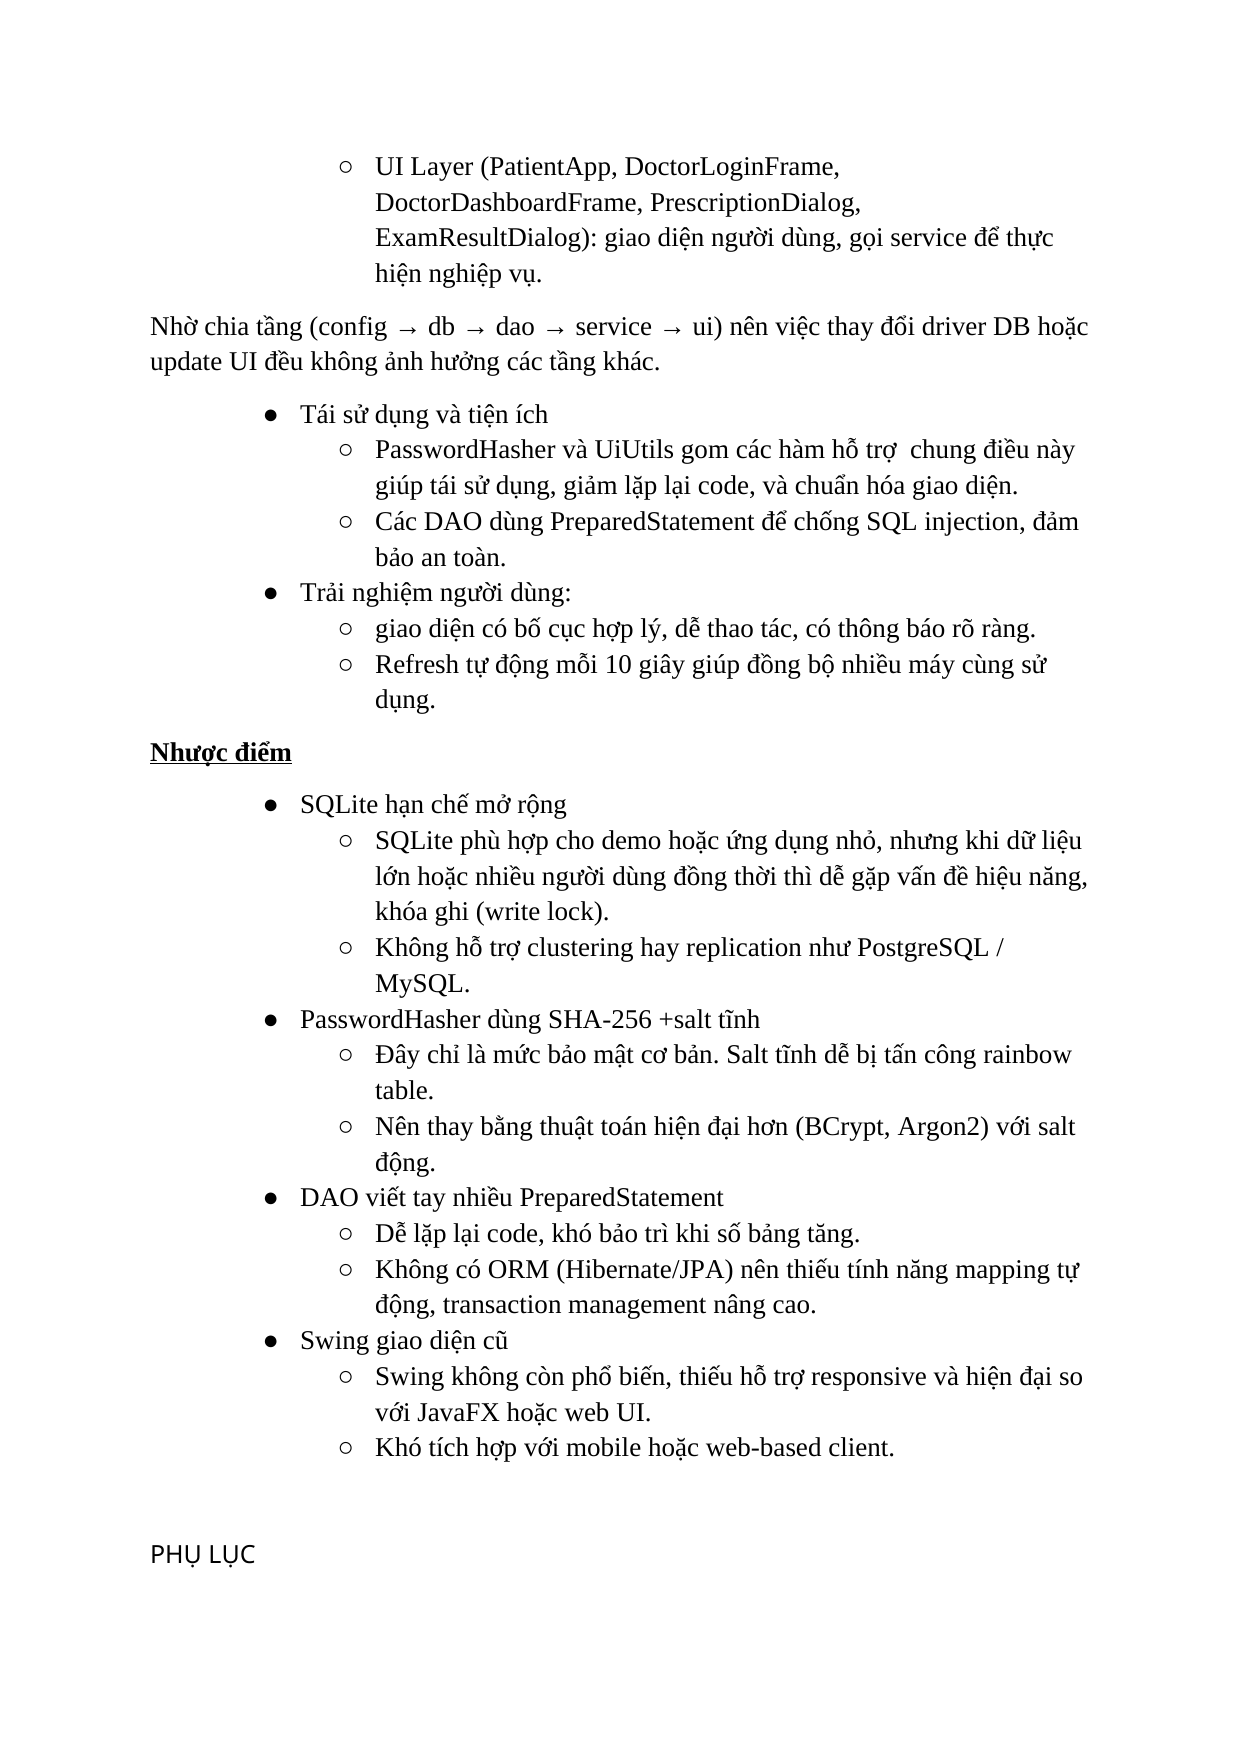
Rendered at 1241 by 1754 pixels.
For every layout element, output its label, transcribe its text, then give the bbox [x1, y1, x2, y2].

list Dễ lặp lại code, khó bảo trì khi số bảng tăng. [337, 1217, 1090, 1248]
list Trải nghiệm người dùng: [262, 576, 1090, 607]
list UI Layer (PatientApp, DoctorLoginFrame, DoctorDashboardFrame, PrescriptionDialog, ExamResultDialog): giao diện người dùng, gọi service để thực hiện nghiệp vụ. [337, 150, 1090, 288]
list Đây chỉ là mức bảo mật cơ bản. Salt tĩnh dễ bị tấn công rainbow table. [337, 1038, 1090, 1105]
list giao diện có bố cục hợp lý, dễ thao tác, có thông báo rõ ràng. [337, 612, 1090, 643]
list PasswordHasher và UiUtils gom các hàm hỗ trợ chung điều này giúp tái sử dụng, giảm lặp lại code, và chuẩn hóa giao diện. [337, 433, 1090, 500]
list Không hỗ trợ clustering hay replication như PostgreSQL / MySQL. [337, 931, 1090, 998]
list Nên thay bằng thuật toán hiện đại hơn (BCrypt, Argon2) với salt động. [337, 1110, 1090, 1177]
list Không có ORM (Hibernate/JPA) nên thiếu tính năng mapping tự động, transaction management nâng cao. [337, 1253, 1090, 1320]
list Các DAO dùng PreparedStatement để chống SQL injection, đảm bảo an toàn. [337, 505, 1090, 572]
list Swing không còn phổ biến, thiếu hỗ trợ responsive và hiện đại so với JavaFX hoặc web UI. [337, 1360, 1090, 1427]
list Swing giao diện cũ [262, 1324, 1090, 1355]
list DAO viết tay nhiều PreparedStatement [262, 1181, 1090, 1212]
text Nhờ chia tầng (config → db → dao → service → ui) nên việc thay đổi driver DB hoặc update UI đều không ảnh hưởng các tầng khác. [150, 309, 1090, 376]
list Refresh tự động mỗi 10 giây giúp đồng bộ nhiều máy cùng sử dụng. [337, 648, 1090, 715]
text Nhược điểm [150, 736, 1090, 767]
list PasswordHasher dùng SHA-256 +salt tĩnh [262, 1003, 1090, 1034]
list Tái sử dụng và tiện ích [262, 398, 1090, 429]
list SQLite hạn chế mở rộng [262, 788, 1090, 819]
text PHỤ LỤC [150, 1536, 1090, 1570]
list SQLite phù hợp cho demo hoặc ứng dụng nhỏ, nhưng khi dữ liệu lớn hoặc nhiều người dùng đồng thời thì dễ gặp vấn đề hiệu năng, khóa ghi (write lock). [337, 824, 1090, 927]
list Khó tích hợp với mobile hoặc web-based client. [337, 1431, 1090, 1463]
